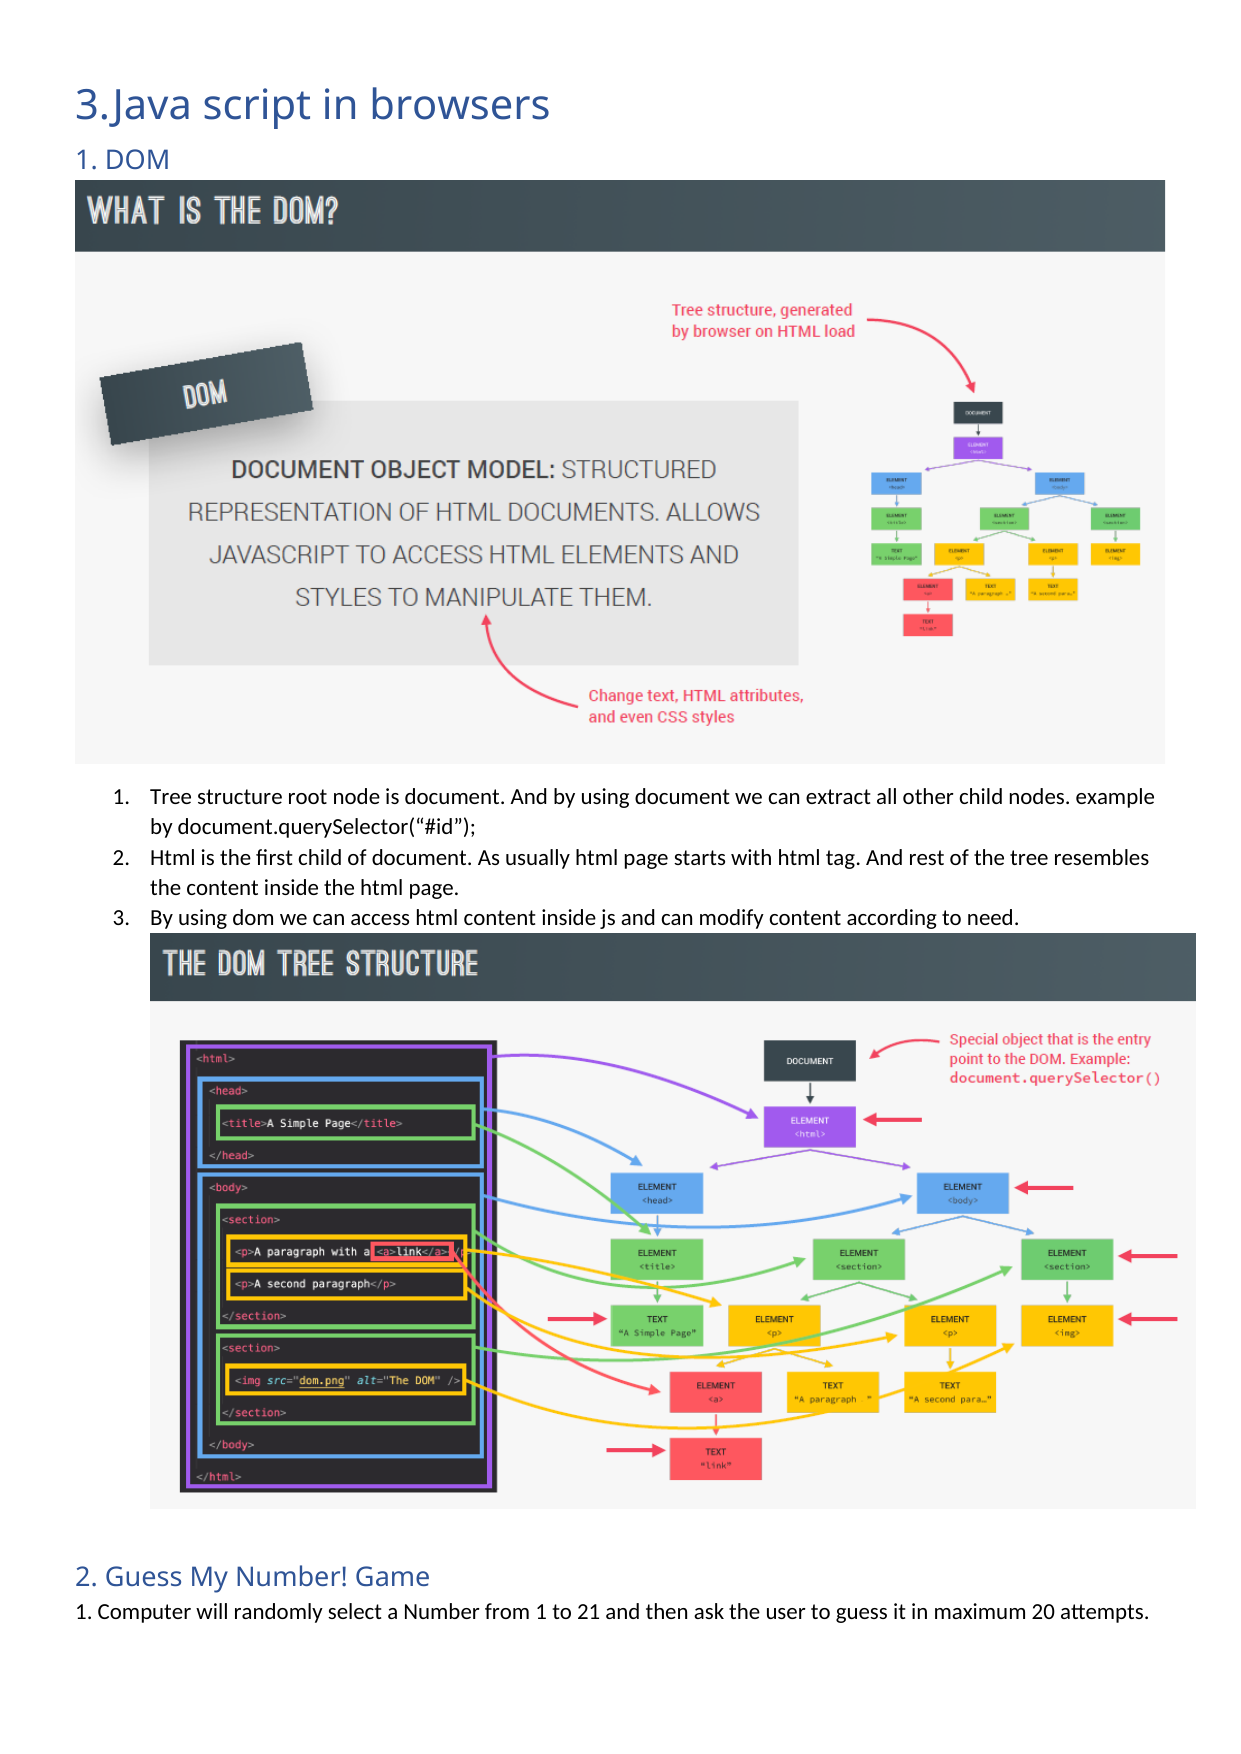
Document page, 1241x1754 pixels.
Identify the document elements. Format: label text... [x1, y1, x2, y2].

subtitle Java script in browsers [75, 75, 1165, 132]
list By using dom we can access html content inside js and can modify content according to need. [112, 903, 1165, 931]
subtitle 2. Guess My Number! Game [75, 1557, 1165, 1594]
list Tree structure root node is document. And by using document we can extract all other child nodes. example by document.querySelector(“#id”); [112, 782, 1165, 840]
picture [150, 933, 1196, 1509]
list Html is the first child of document. As usually html page starts with html tag. And rest of the tree resembles the content inside the html page. [112, 843, 1165, 901]
text 1. Computer will randomly select a Number from 1 to 21 and then ask the user to guess it in maximum 20 attempts. [75, 1597, 1165, 1625]
picture [75, 180, 1166, 764]
subtitle 1. DOM [75, 140, 1165, 177]
